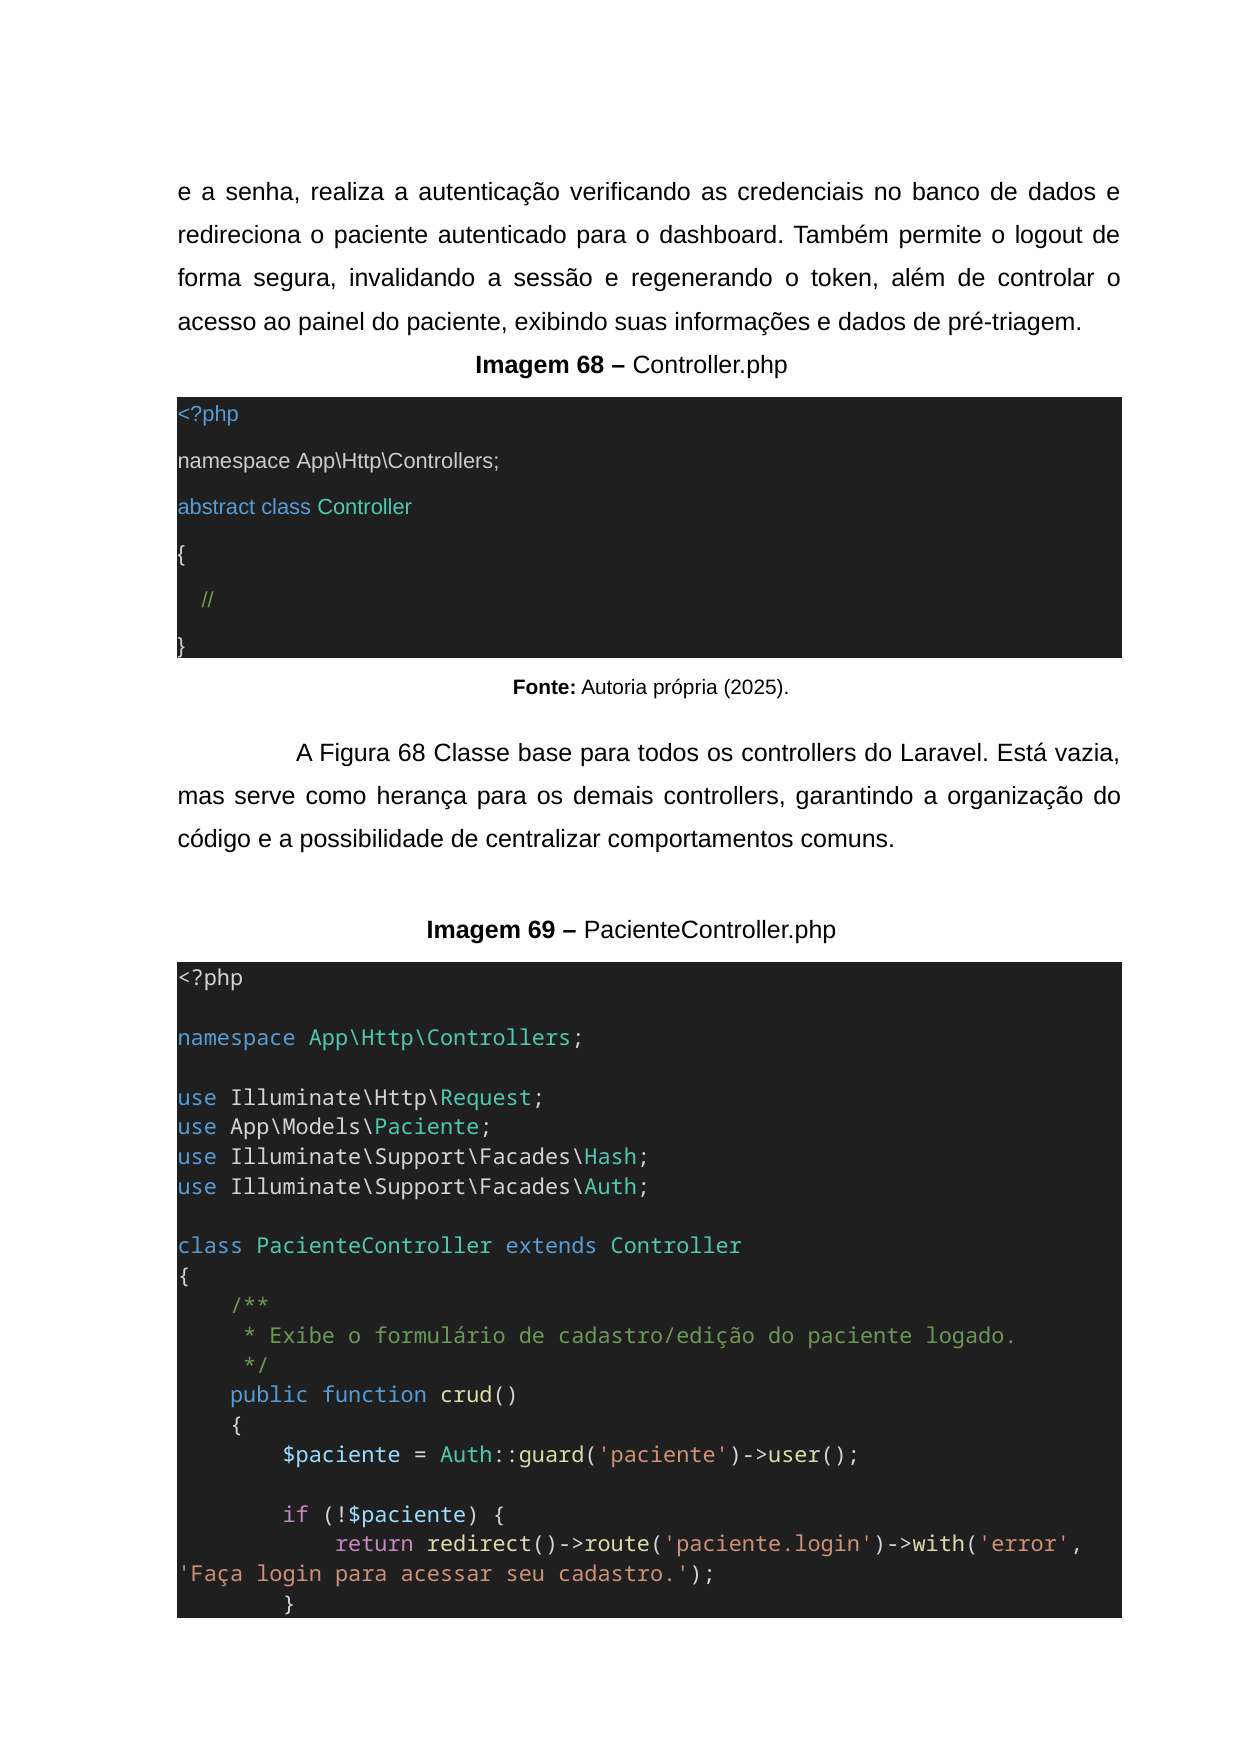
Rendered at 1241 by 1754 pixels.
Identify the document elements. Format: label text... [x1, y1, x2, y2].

text return redirect()->route('paciente.login')->with('error', 'Faça login para acessar seu cadastro.'); [177, 1528, 1122, 1588]
text use Illuminate\Http\Request; [177, 1081, 1122, 1111]
text Imagem 68 – Controller.php [238, 350, 1024, 378]
text <?php [177, 962, 1122, 992]
text * Exibe o formulário de cadastro/edição do paciente logado. [177, 1320, 1122, 1349]
text public function crud() [177, 1379, 1122, 1409]
text } [177, 629, 1122, 658]
text namespace App\Http\Controllers; [177, 443, 1122, 473]
text class PacienteController extends Controller [177, 1230, 1122, 1260]
text use Illuminate\Support\Facades\Hash; [177, 1141, 1122, 1171]
text } [177, 1588, 1122, 1618]
text */ [177, 1349, 1122, 1379]
text A Figura 68 Classe base para todos os controllers do Laravel. Está vazia, mas serve como herança para os demais controllers, garantindo a organização do código e a possibilidade de centralizar comportamentos comuns. [177, 738, 1122, 853]
text Imagem 69 – PacienteController.php [238, 915, 1024, 944]
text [177, 1439, 1122, 1469]
text <?php [177, 397, 1122, 427]
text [177, 177, 1122, 335]
text Fonte: Autoria própria (2025). [251, 675, 1051, 699]
text use Illuminate\Support\Facades\Auth; [177, 1171, 1122, 1201]
text /** [177, 1290, 1122, 1320]
text abstract class Controller [177, 489, 1122, 519]
text { [177, 1409, 1122, 1439]
text use App\Models\Paciente; [177, 1111, 1122, 1141]
text // [177, 582, 1122, 612]
text { [177, 1260, 1122, 1290]
text { [177, 536, 1122, 566]
text if (!$paciente) { [177, 1498, 1122, 1528]
text namespace App\Http\Controllers; [177, 1022, 1122, 1052]
